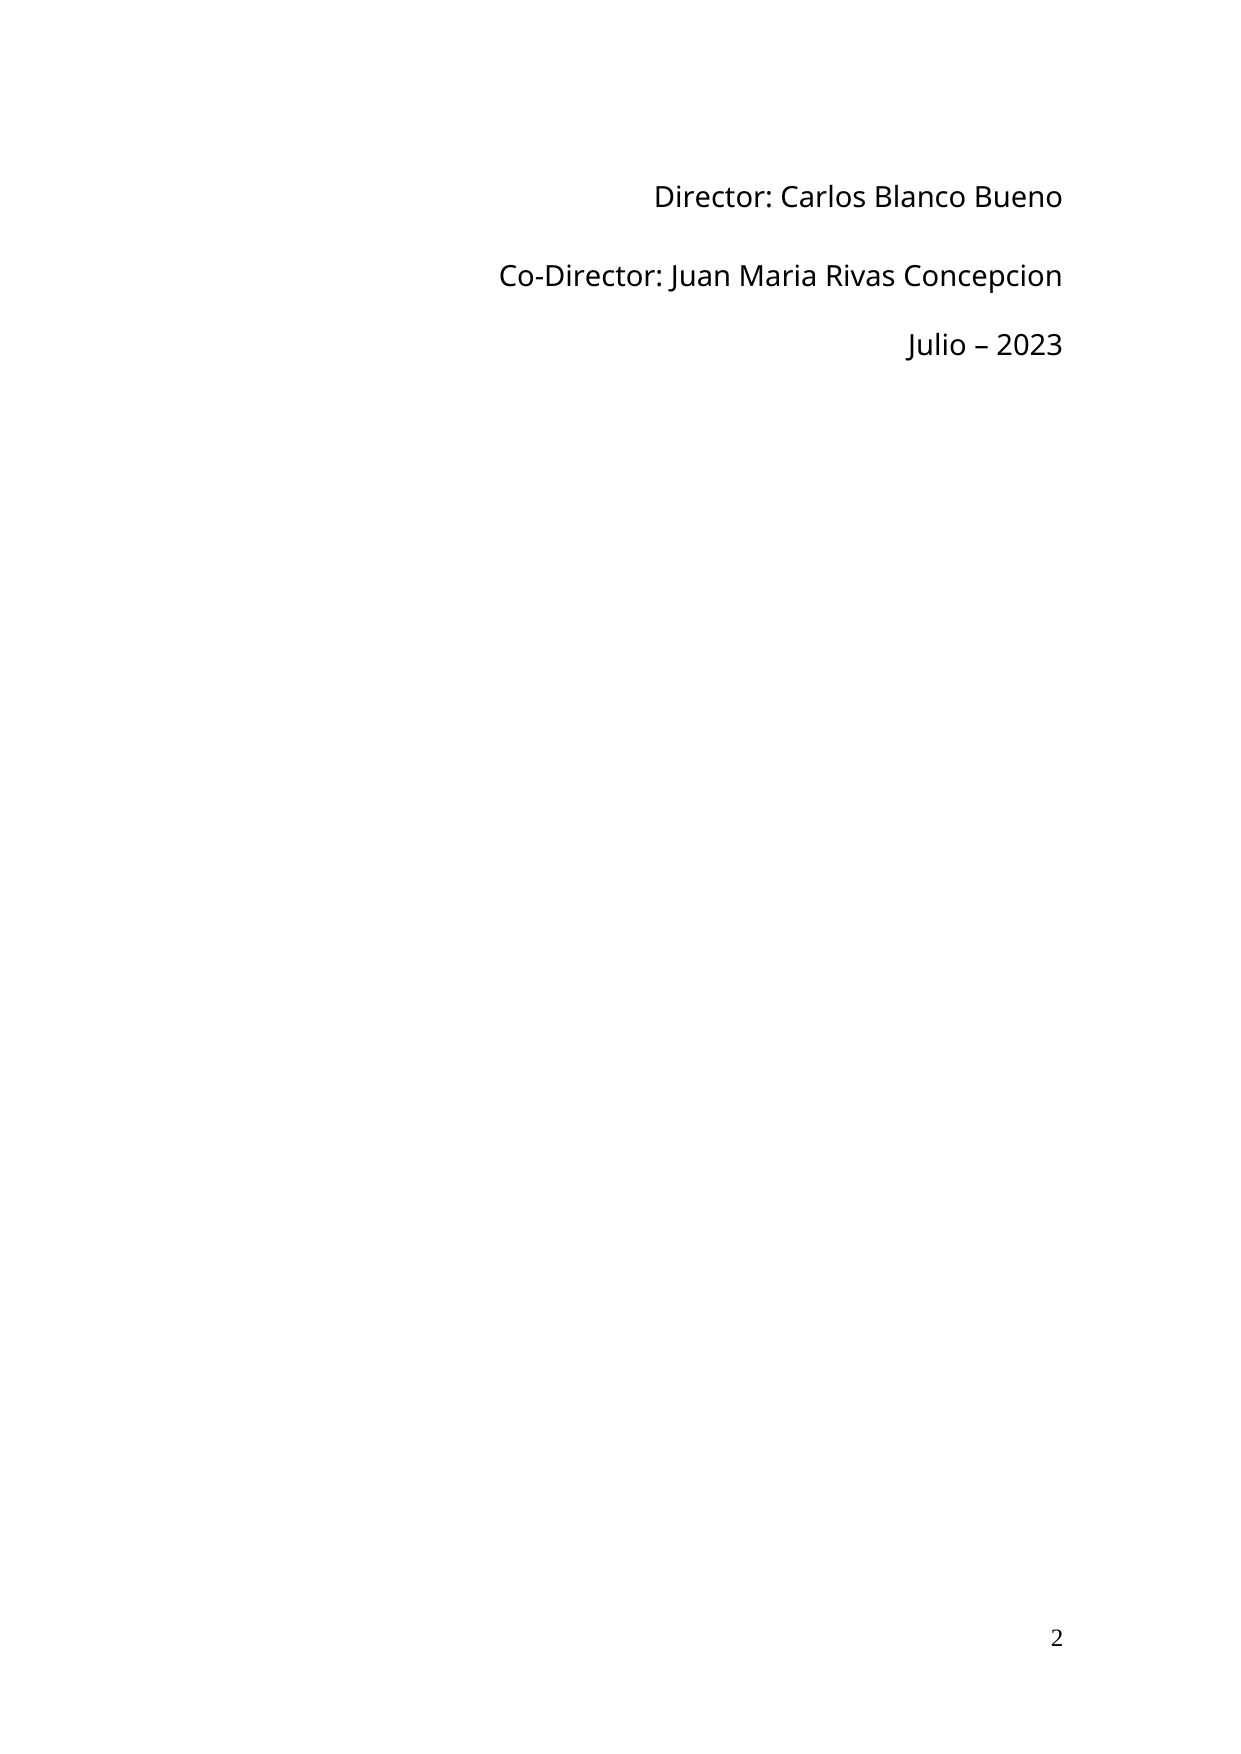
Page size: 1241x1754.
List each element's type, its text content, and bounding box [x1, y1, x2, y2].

text Julio – 2023 [177, 324, 1063, 364]
text Co-Director: Juan Maria Rivas Concepcion [177, 256, 1063, 295]
text Director: Carlos Blanco Bueno [177, 176, 1063, 216]
